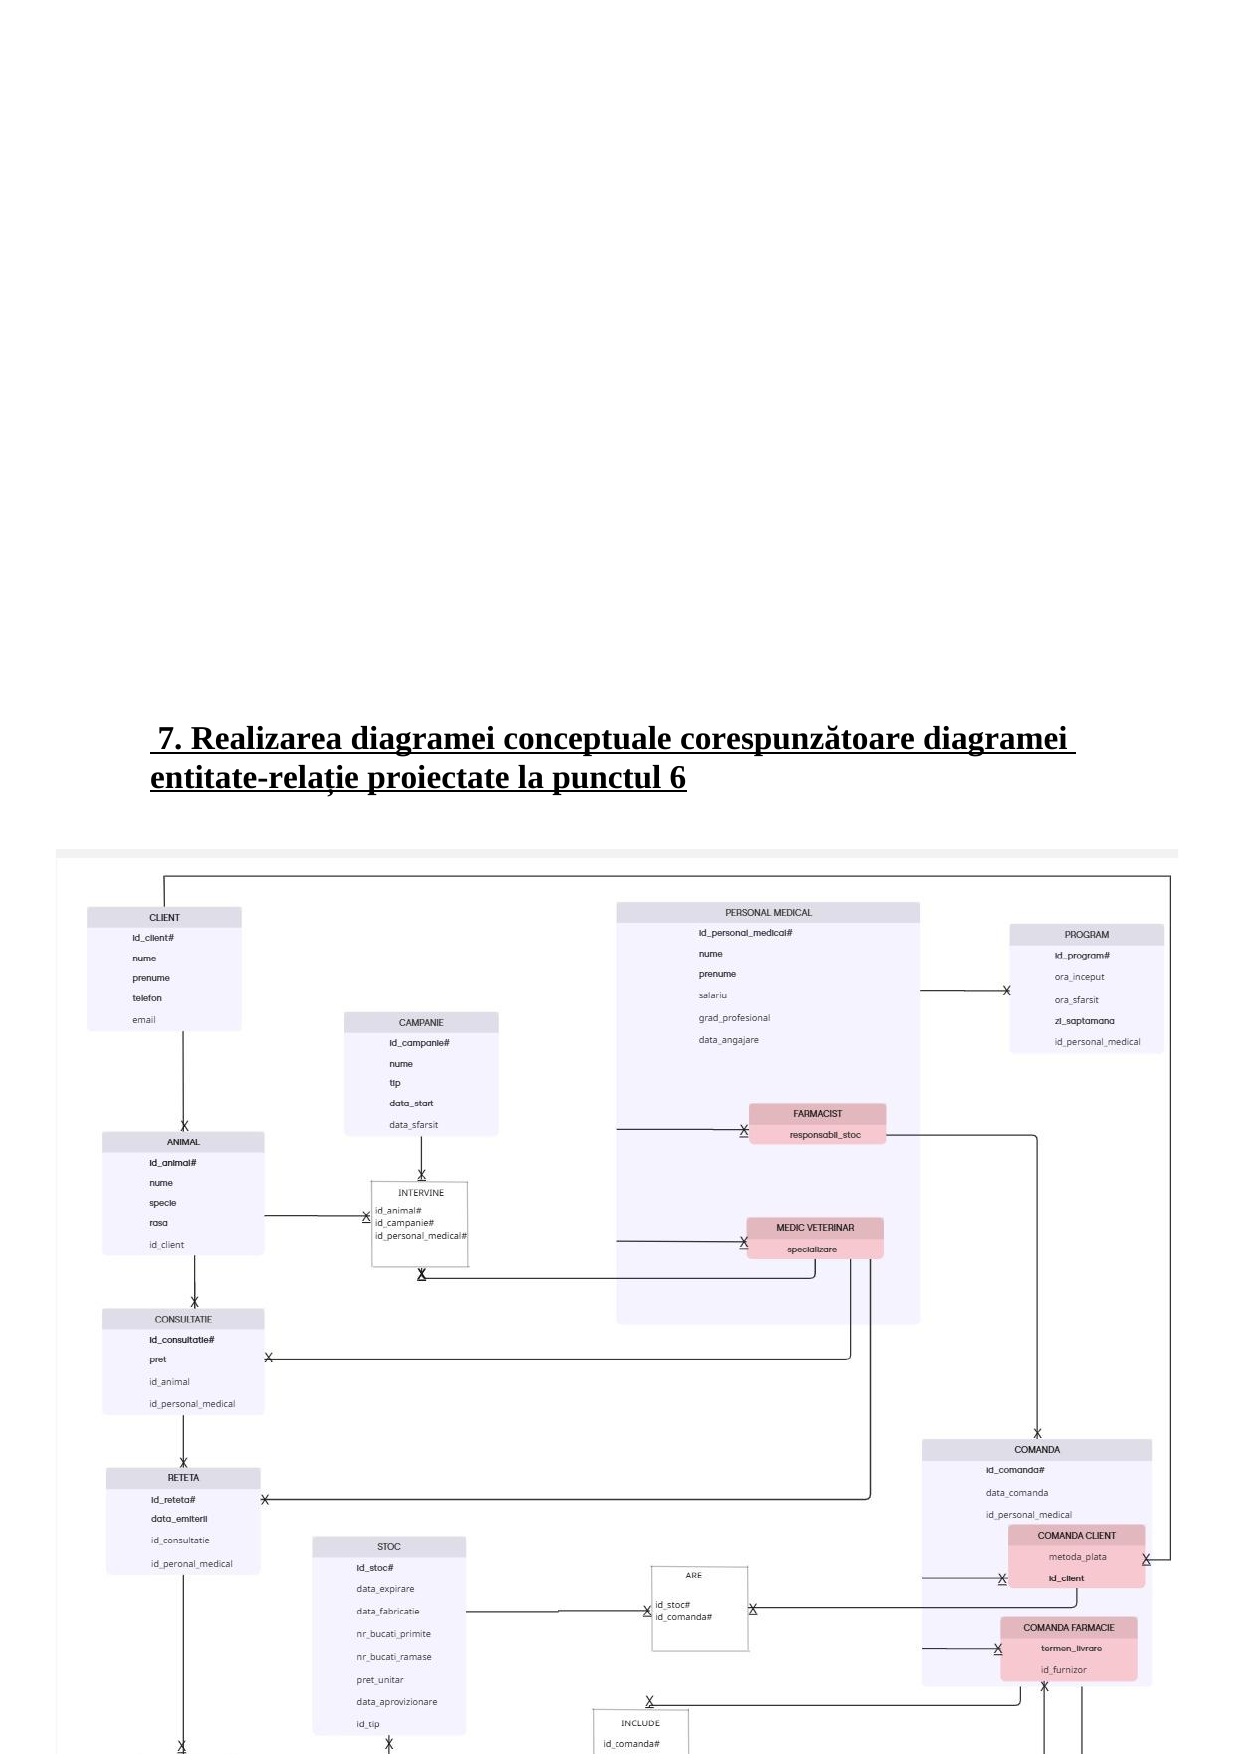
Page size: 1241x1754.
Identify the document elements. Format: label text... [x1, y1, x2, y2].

picture [55, 849, 1179, 1754]
text 7. Realizarea diagramei conceptuale corespunzătoare diagramei entitate-relație proiectate la punctul 6 [150, 718, 1090, 795]
